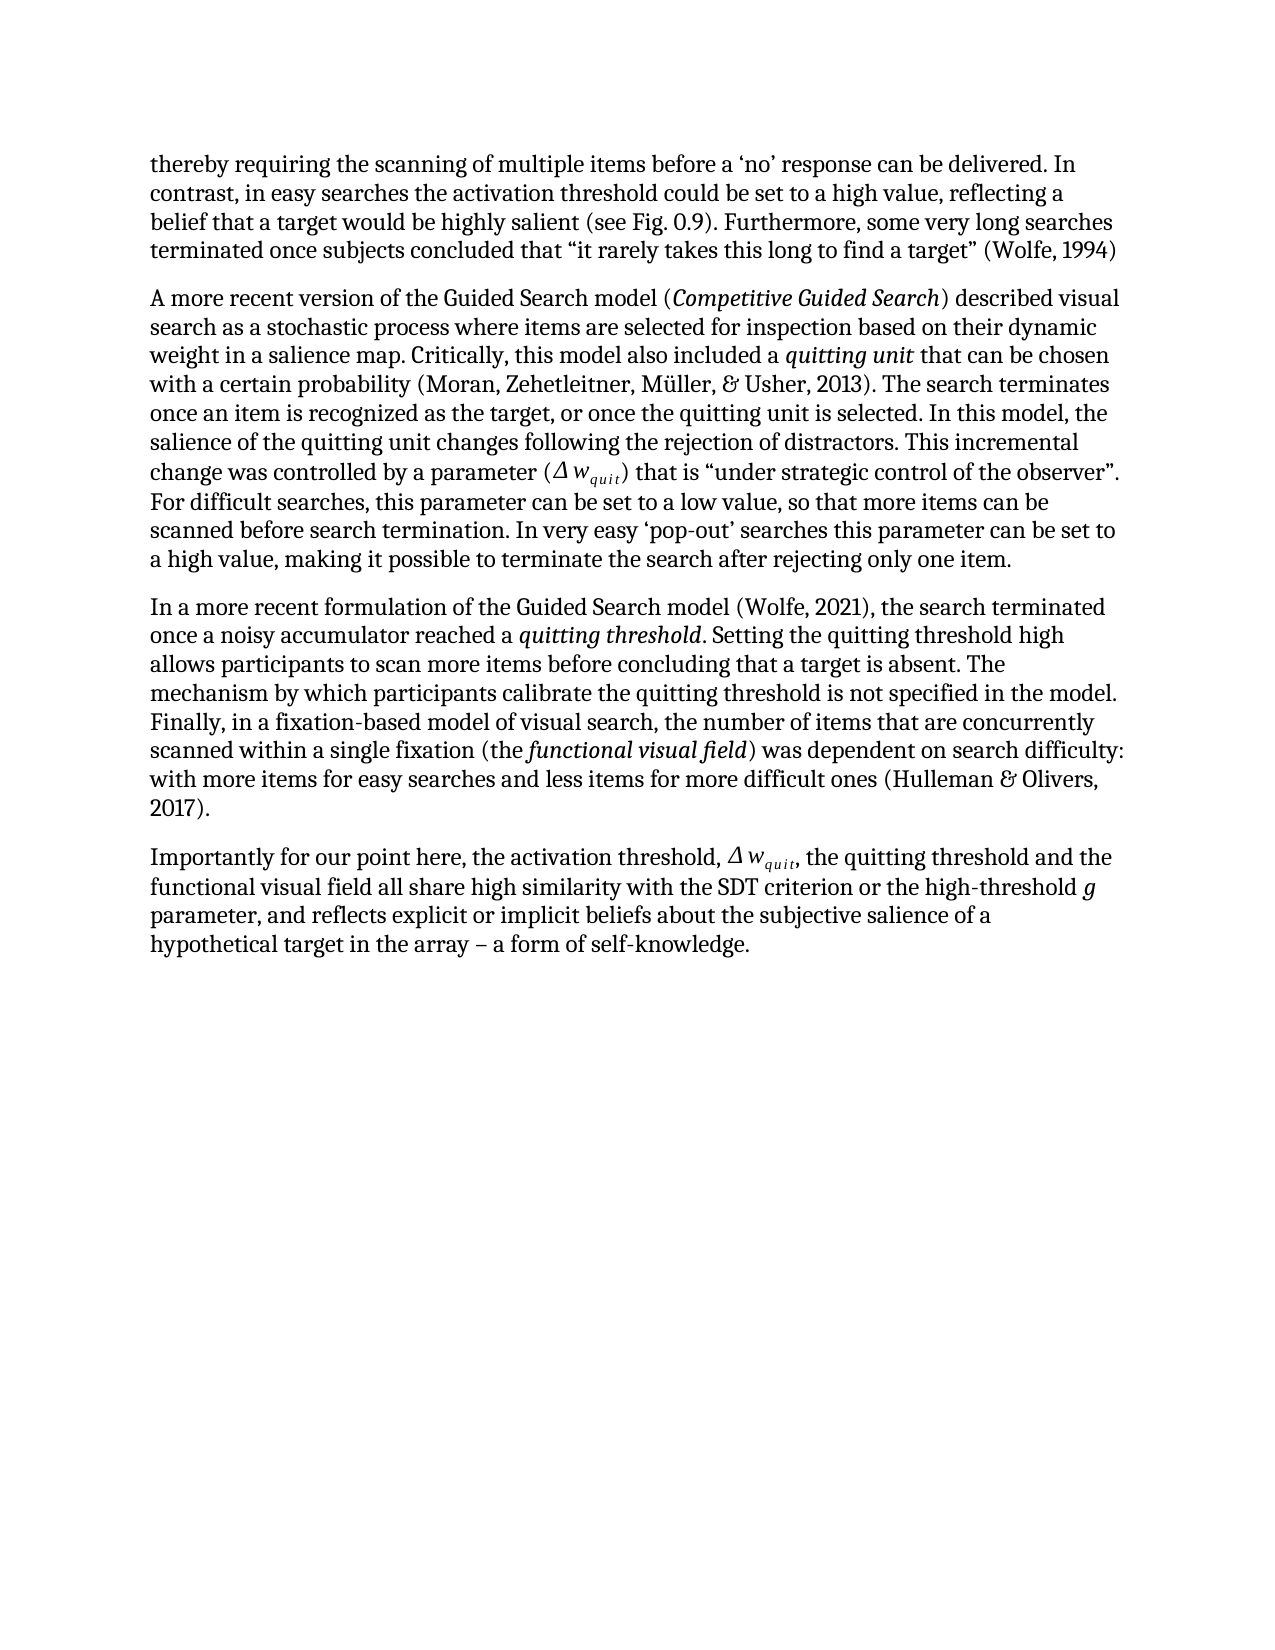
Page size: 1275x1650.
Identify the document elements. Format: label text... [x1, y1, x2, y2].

text Importantly for our point here, the activation threshold, , the quitting threshold and the functional visual field all share high similarity with the SDT criterion or the high-threshold g parameter, and reflects explicit or implicit beliefs about the subjective salience of a hypothetical target in the array – a form of self-knowledge. [150, 841, 1125, 959]
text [150, 150, 1125, 265]
text A more recent version of the Guided Search model (Competitive Guided Search) described visual search as a stochastic process where items are selected for inspection based on their dynamic weight in a salience map. Critically, this model also included a quitting unit that can be chosen with a certain probability (Moran, Zehetleitner, Müller, & Usher, 2013). The search terminates once an item is recognized as the target, or once the quitting unit is selected. In this model, the salience of the quitting unit changes following the rejection of distractors. This incremental change was controlled by a parameter () that is “under strategic control of the observer”. For difficult searches, this parameter can be set to a low value, so that more items can be scanned before search termination. In very easy ‘pop-out’ searches this parameter can be set to a high value, making it possible to terminate the search after rejecting only one item. [150, 284, 1125, 574]
text In a more recent formulation of the Guided Search model (Wolfe, 2021), the search terminated once a noisy accumulator reached a quitting threshold. Setting the quitting threshold high allows participants to scan more items before concluding that a target is absent. The mechanism by which participants calibrate the quitting threshold is not specified in the model. Finally, in a fixation-based model of visual search, the number of items that are concurrently scanned within a single fixation (the functional visual field) was dependent on search difficulty: with more items for easy searches and less items for more difficult ones (Hulleman & Olivers, 2017). [150, 593, 1125, 823]
